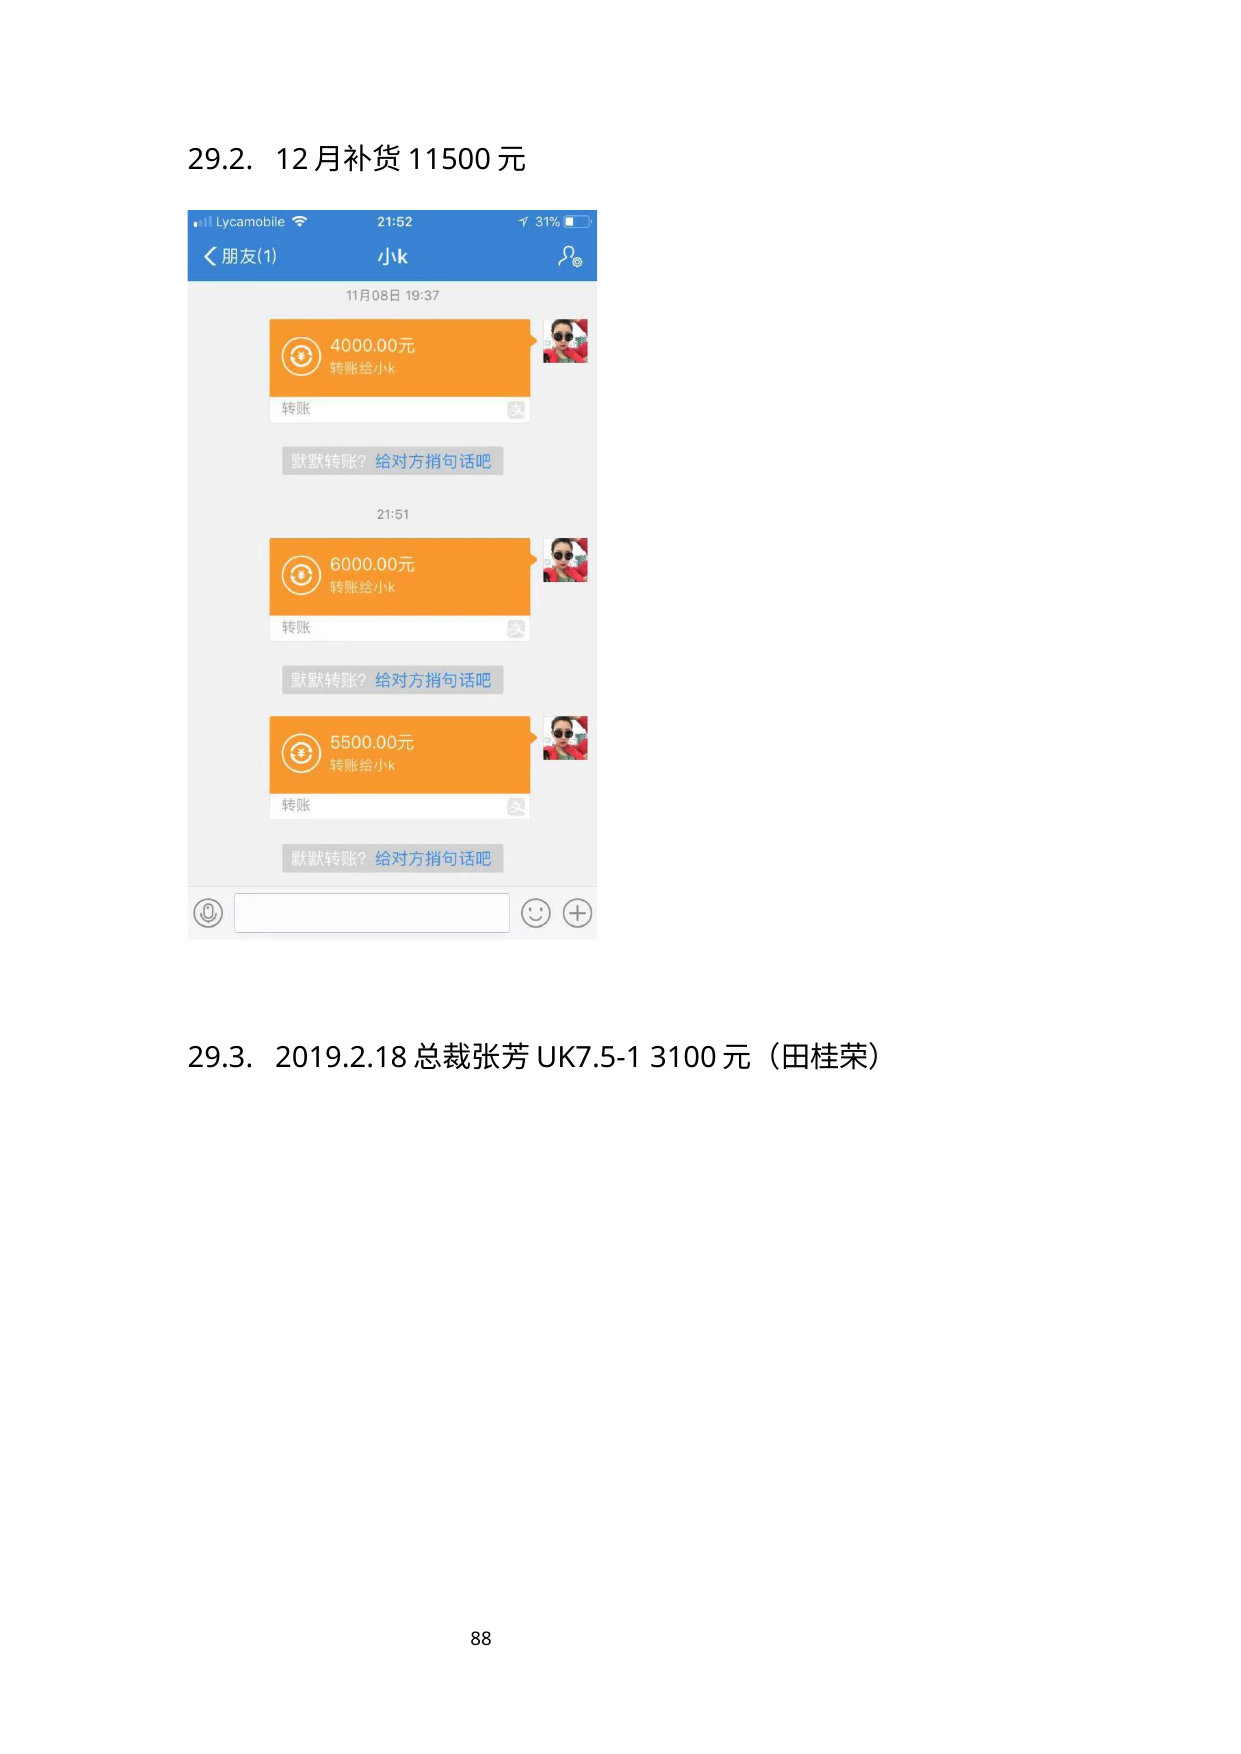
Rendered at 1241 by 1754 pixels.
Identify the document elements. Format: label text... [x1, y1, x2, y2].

picture [187, 210, 598, 940]
subtitle 2019.2.18总裁张芳UK7.5-1 3100元（田桂荣） [187, 1023, 1053, 1088]
subtitle 12月补货11500元 [187, 124, 1053, 189]
